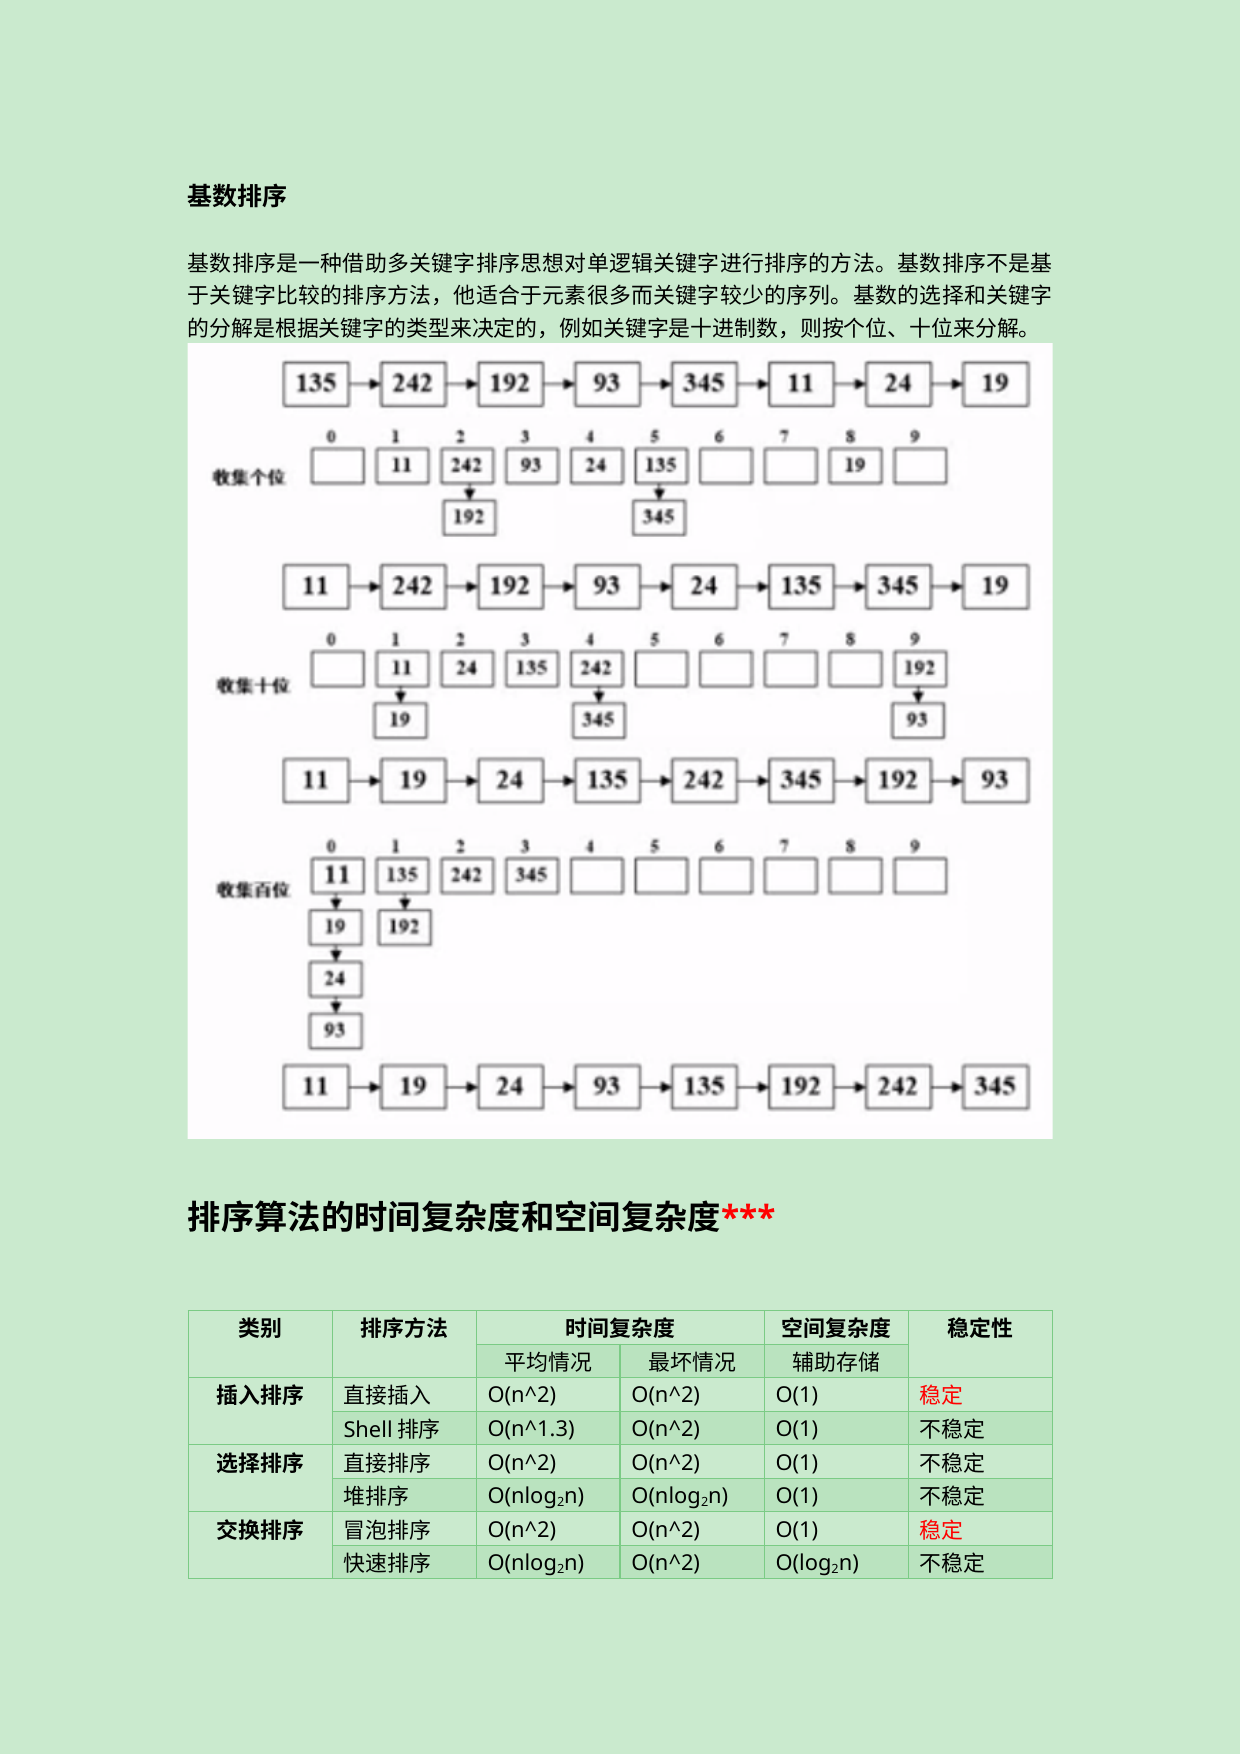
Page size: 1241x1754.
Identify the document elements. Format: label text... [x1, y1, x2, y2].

table_cell 选择排序 [189, 1445, 332, 1511]
table_cell O(log2n) [765, 1546, 908, 1578]
table_cell Shell排序 [333, 1412, 476, 1444]
table_cell 交换排序 [189, 1512, 332, 1578]
table_cell 平均情况 [477, 1345, 619, 1377]
text 基数排序是一种借助多关键字排序思想对单逻辑关键字进行排序的方法。基数排序不是基于关键字比较的排序方法，他适合于元素很多而关键字较少的序列。基数的选择和关键字的分解是根据关键字的类型来决定的，例如关键字是十进制数，则按个位、十位来分解。 [187, 246, 1053, 343]
table_cell O(n^2) [477, 1512, 619, 1545]
table_header 空间复杂度 [765, 1311, 908, 1343]
table_cell O(1) [765, 1445, 908, 1478]
table_cell 不稳定 [909, 1445, 1052, 1478]
table_cell O(1) [765, 1378, 908, 1411]
table_cell 稳定 [909, 1378, 1052, 1411]
table_cell O(1) [765, 1479, 908, 1511]
table_cell O(n^2) [621, 1378, 764, 1411]
table_cell O(n^2) [621, 1546, 764, 1578]
table_cell 不稳定 [909, 1479, 1052, 1511]
table_cell O(n^1.3) [477, 1412, 619, 1444]
table_header 时间复杂度 [477, 1311, 764, 1343]
subtitle 排序算法的时间复杂度和空间复杂度*** [187, 1183, 1053, 1248]
table_cell O(1) [765, 1512, 908, 1545]
table_cell 冒泡排序 [333, 1512, 476, 1545]
table_header 排序方法 [333, 1311, 476, 1377]
subtitle 基数排序 [187, 162, 1053, 227]
table_cell O(n^2) [477, 1445, 619, 1478]
table_cell 不稳定 [909, 1412, 1052, 1444]
table_header 稳定性 [909, 1311, 1052, 1377]
table_cell O(n^2) [621, 1412, 764, 1444]
table_cell 直接插入 [333, 1378, 476, 1411]
table_cell 不稳定 [909, 1546, 1052, 1578]
table_cell 直接排序 [333, 1445, 476, 1478]
table_cell O(1) [765, 1412, 908, 1444]
table_cell O(n^2) [621, 1445, 764, 1478]
table_cell 辅助存储 [765, 1345, 908, 1377]
picture [187, 343, 1053, 1139]
table_cell 快速排序 [333, 1546, 476, 1578]
table_cell O(nlog2n) [477, 1546, 619, 1578]
table_cell O(n^2) [477, 1378, 619, 1411]
table_header 类别 [189, 1311, 332, 1377]
table_cell O(n^2) [621, 1512, 764, 1545]
table_cell 稳定 [909, 1512, 1052, 1545]
table_cell 堆排序 [333, 1479, 476, 1511]
table_cell O(nlog2n) [477, 1479, 619, 1511]
table_cell O(nlog2n) [621, 1479, 764, 1511]
table_cell 插入排序 [189, 1378, 332, 1444]
table_cell 最坏情况 [621, 1345, 764, 1377]
